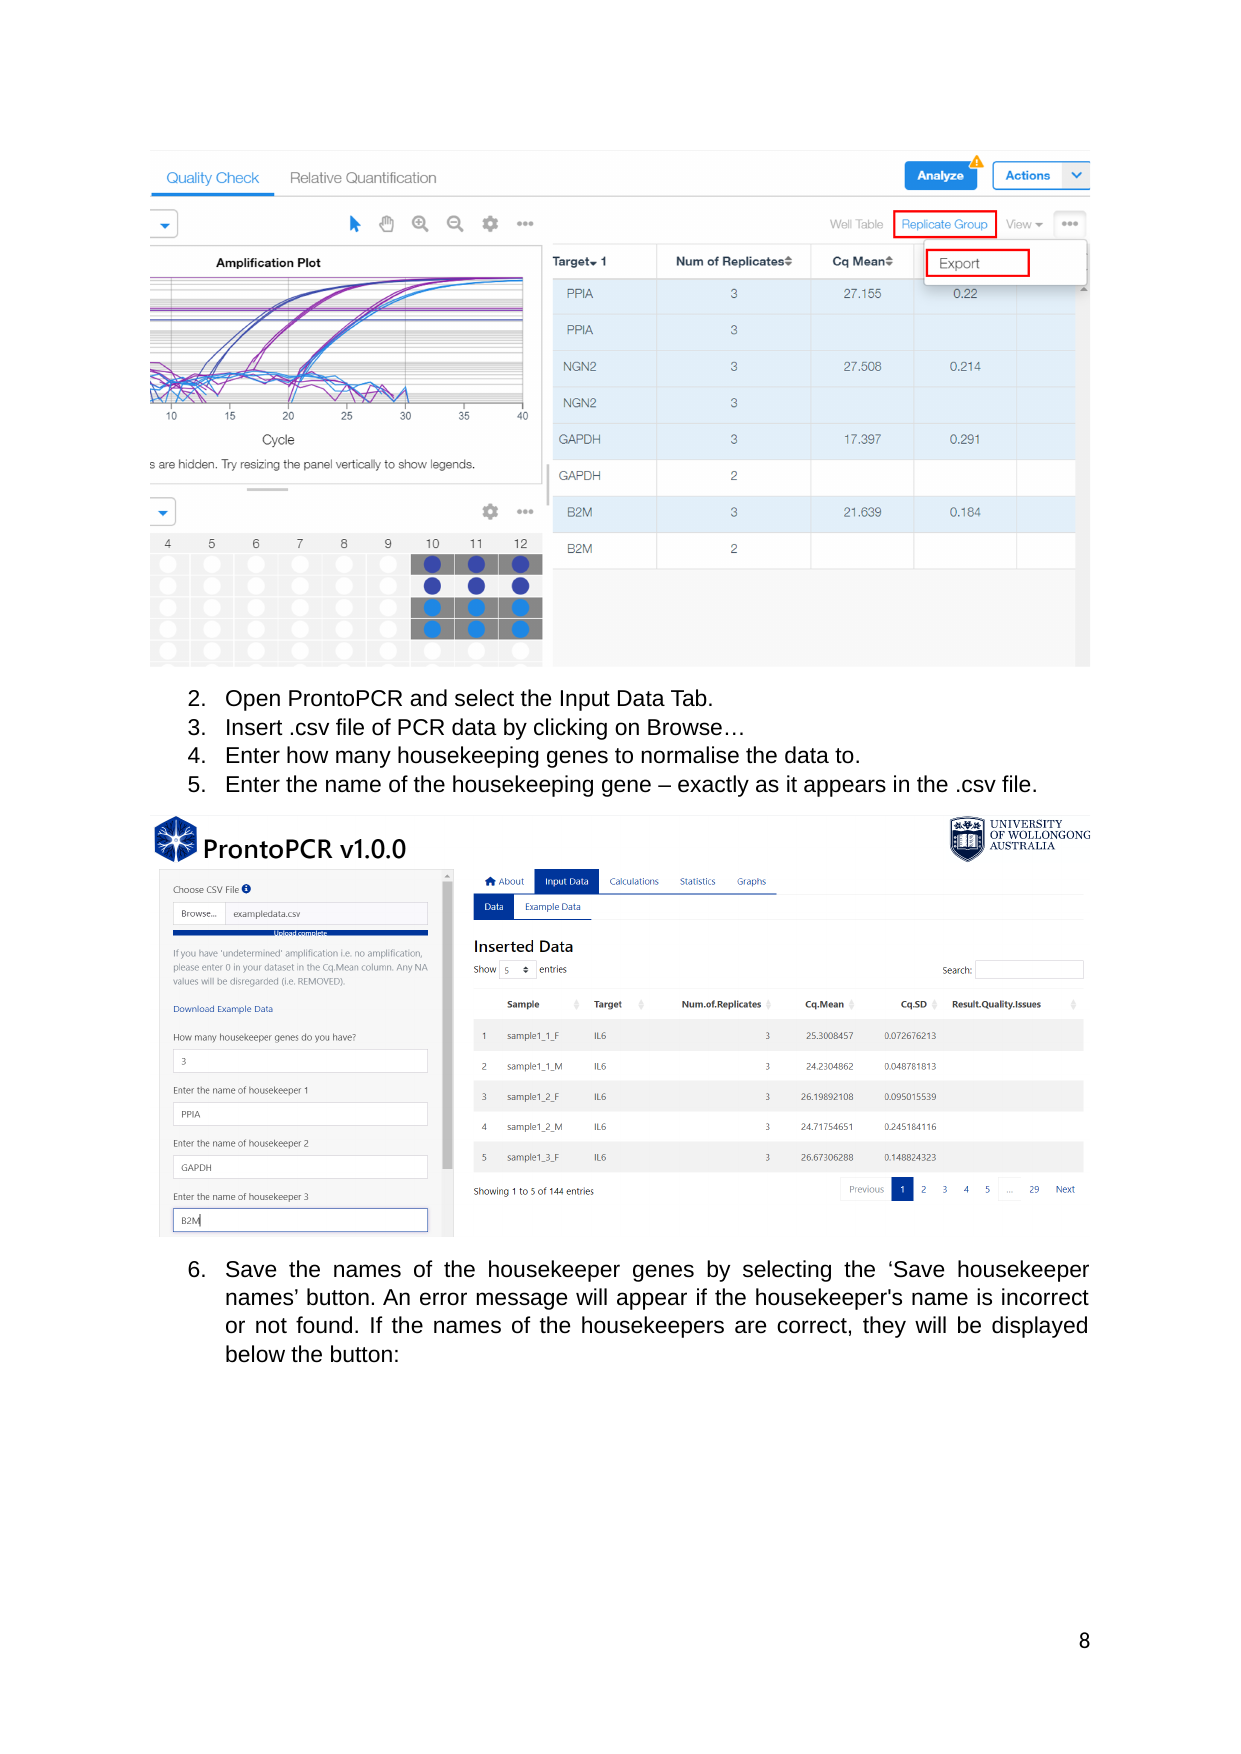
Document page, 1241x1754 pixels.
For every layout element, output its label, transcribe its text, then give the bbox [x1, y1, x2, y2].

list Insert .csv file of PCR data by clicking on Browse… [187, 714, 1090, 740]
list Enter the name of the housekeeping gene – exactly as it appears in the .csv file. [187, 771, 1090, 797]
list Save the names of the housekeeper genes by selecting the ‘Save housekeeper names’ button. An error message will appear if the housekeeper's name is incorrect or not found. If the names of the housekeepers are correct, they will be displayed below the button: [187, 1256, 1090, 1367]
list Open ProntoPCR and select the Input Data Tab. [187, 685, 1090, 712]
list Enter how many housekeeping genes to normalise the data to. [187, 742, 1090, 769]
picture [150, 150, 1091, 667]
picture [150, 815, 1091, 1237]
